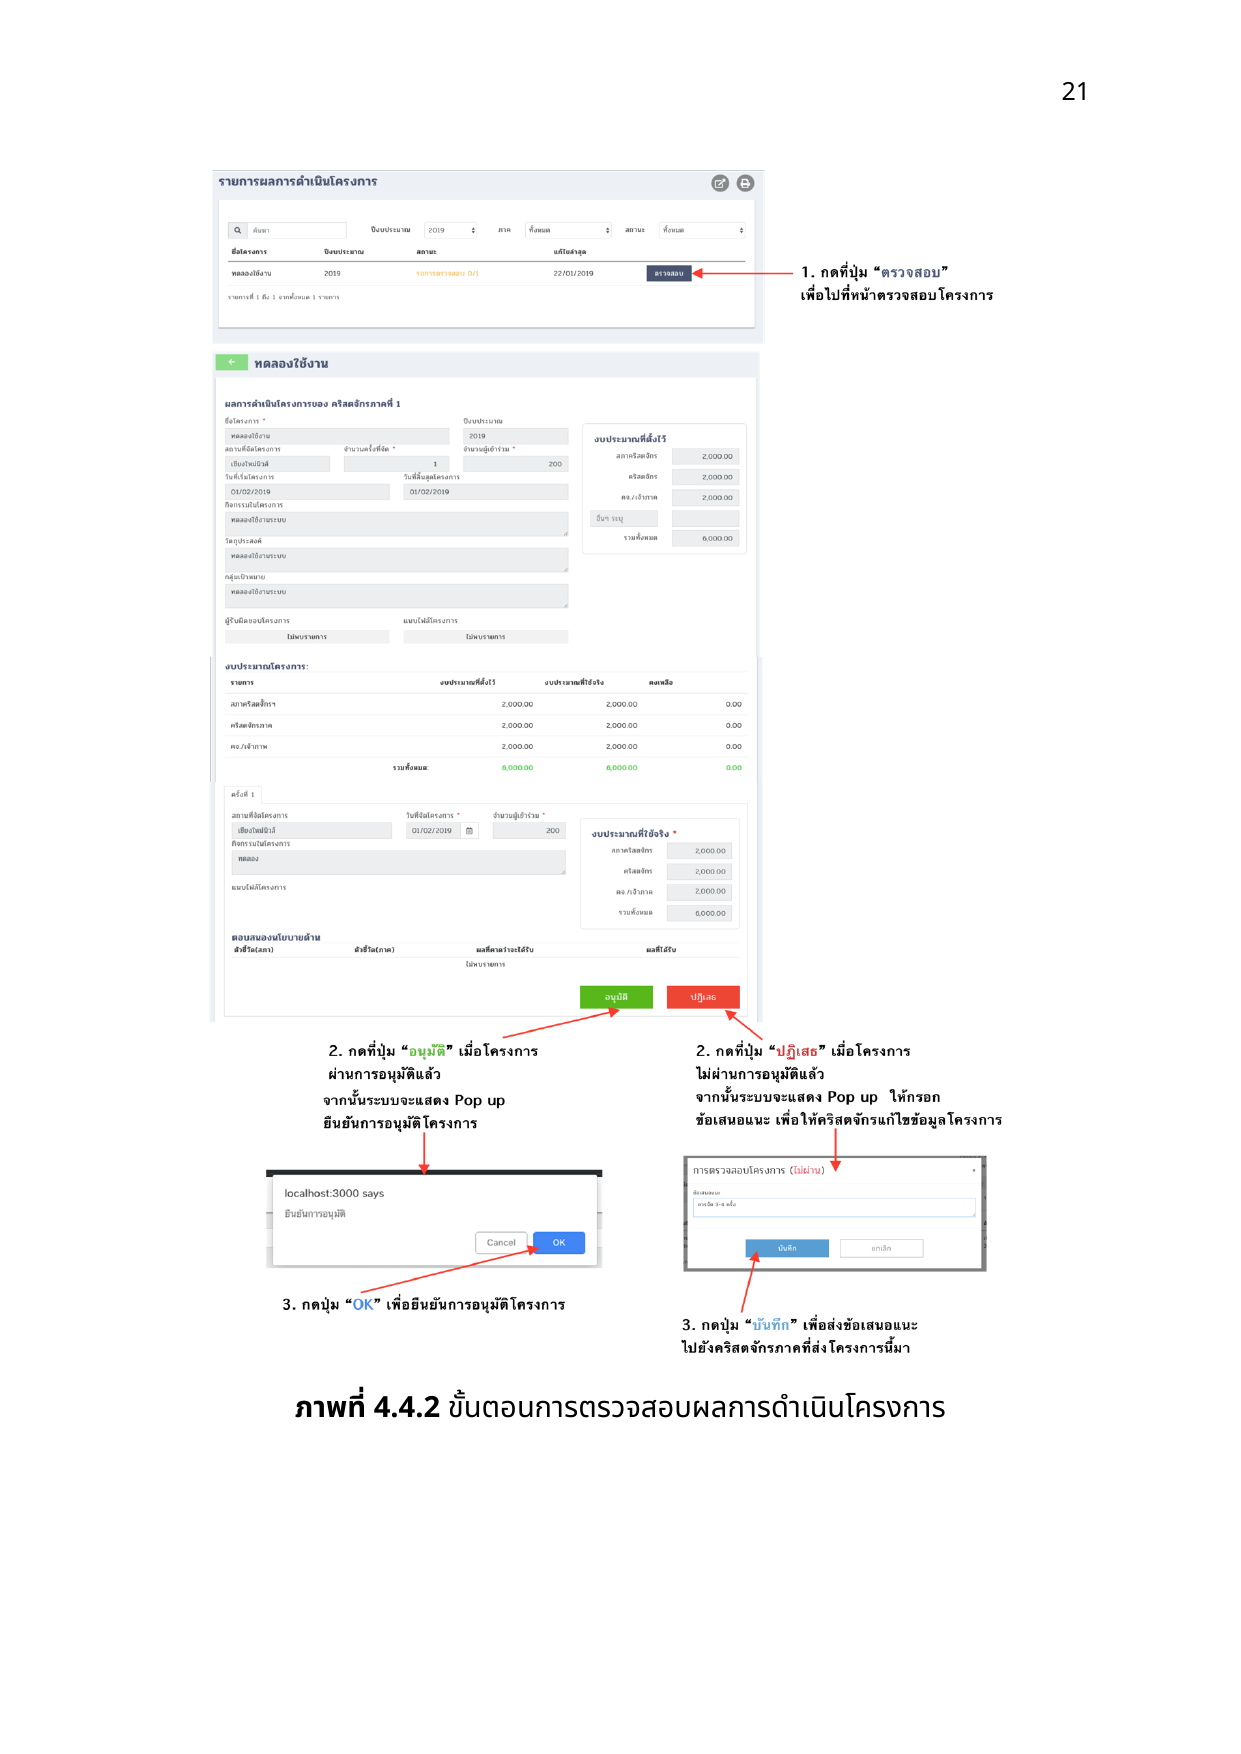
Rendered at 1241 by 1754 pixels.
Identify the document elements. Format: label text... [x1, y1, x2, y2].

text ภาพที่ 4.4.2 ขั้นตอนการตรวจสอบผลการดำเนินโครงการ [150, 1387, 1090, 1431]
picture [192, 150, 1049, 1387]
